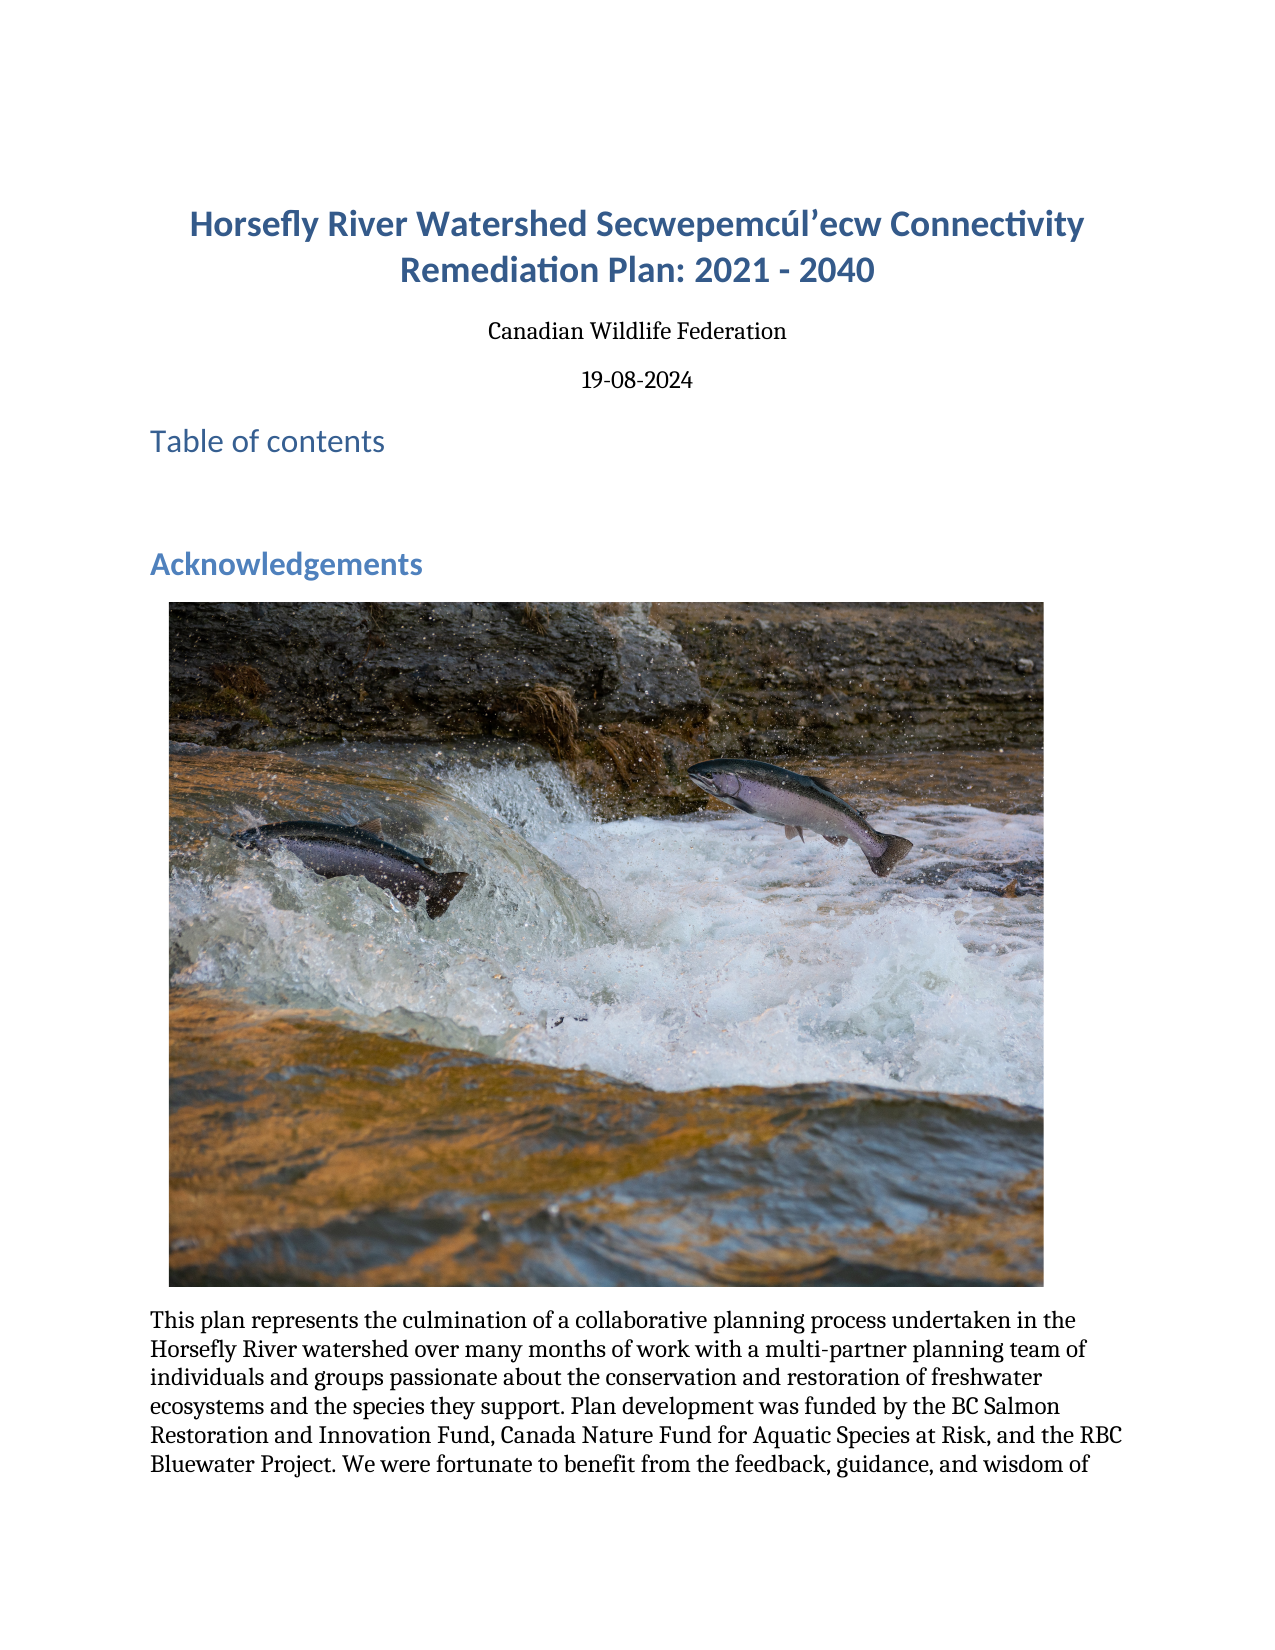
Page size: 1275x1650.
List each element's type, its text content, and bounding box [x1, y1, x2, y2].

title Horsefly River Watershed Secwepemcúl’ecw Connectivity Remediation Plan: 2021 - 2040 [150, 200, 1125, 292]
text Canadian Wildlife Federation [150, 317, 1125, 345]
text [150, 1306, 1125, 1478]
subtitle Acknowledgements [150, 543, 1125, 583]
picture [168, 602, 1044, 1287]
text 19-08-2024 [150, 366, 1125, 395]
